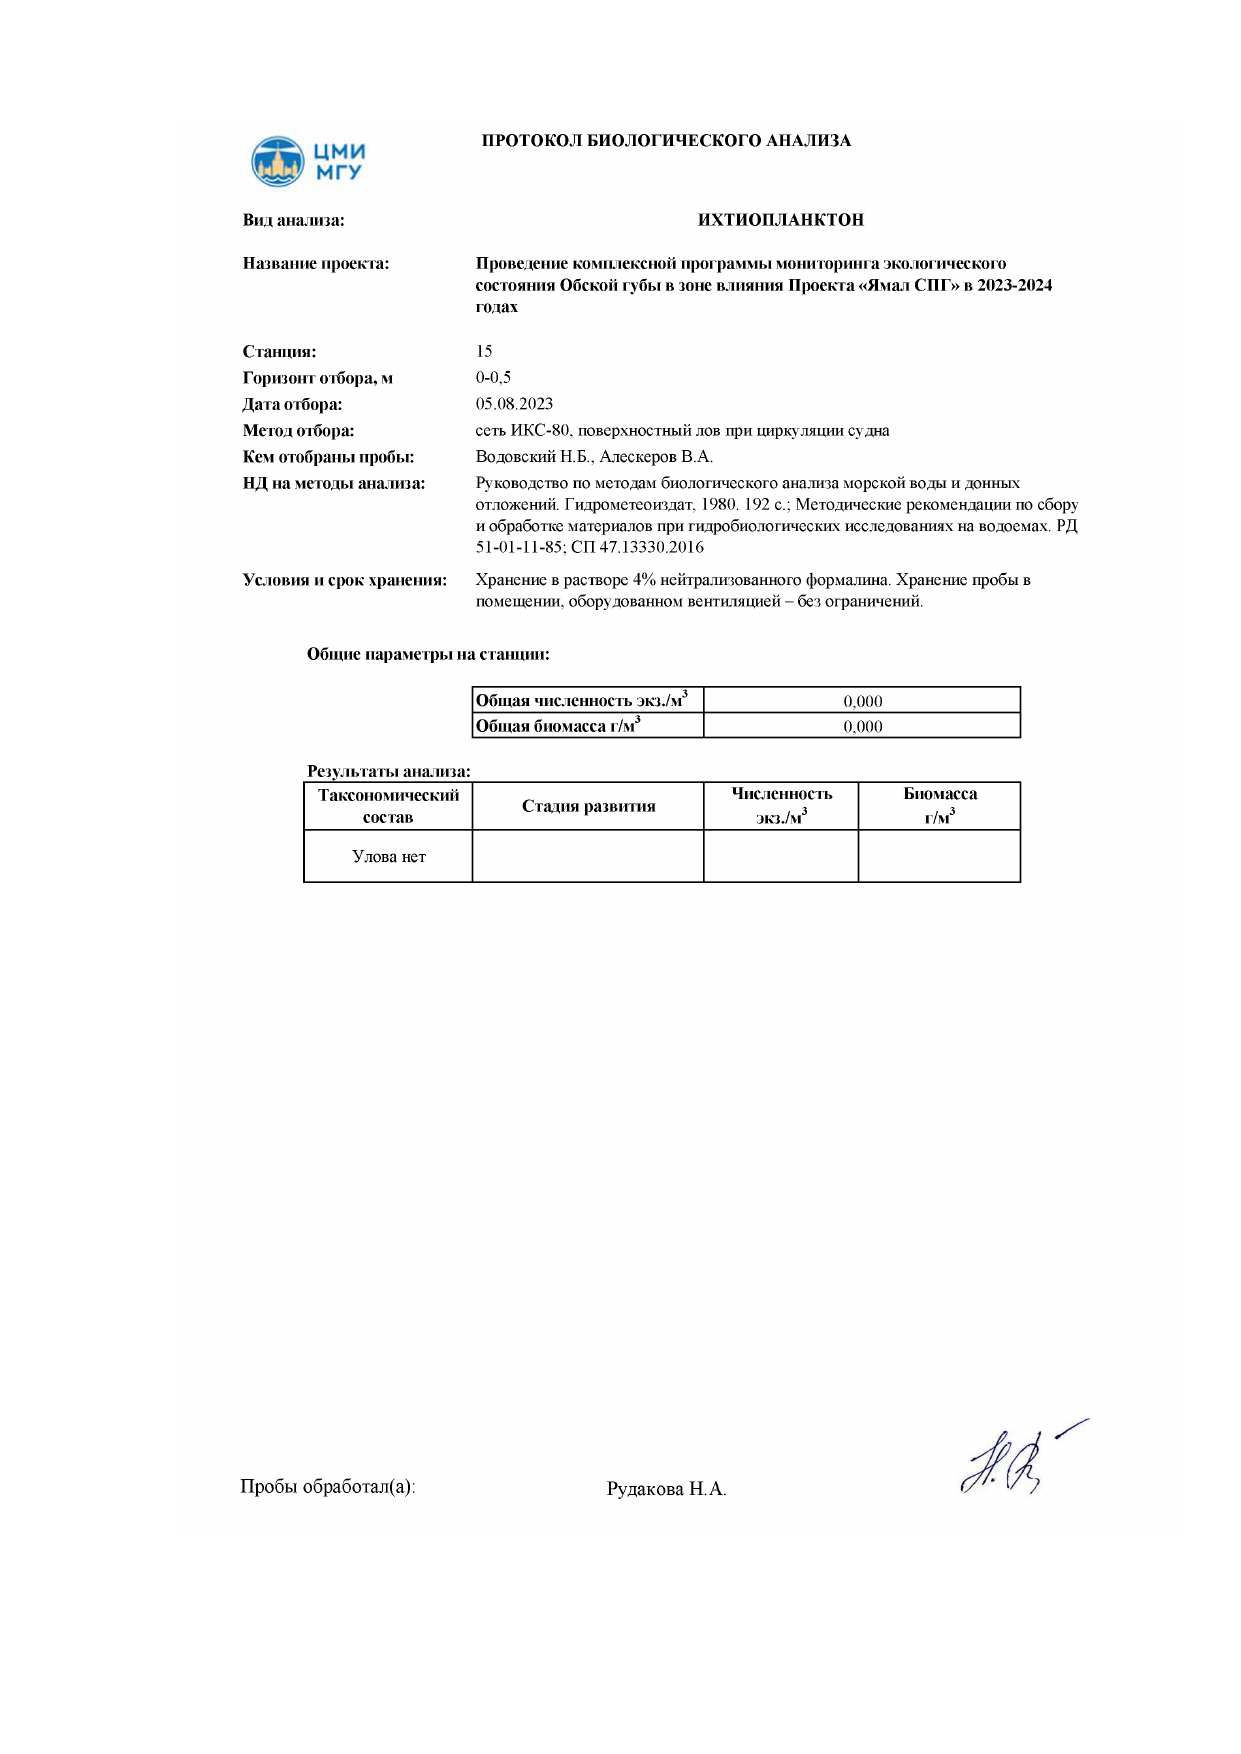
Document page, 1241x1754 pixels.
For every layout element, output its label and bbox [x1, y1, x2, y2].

picture [177, 118, 1182, 1538]
